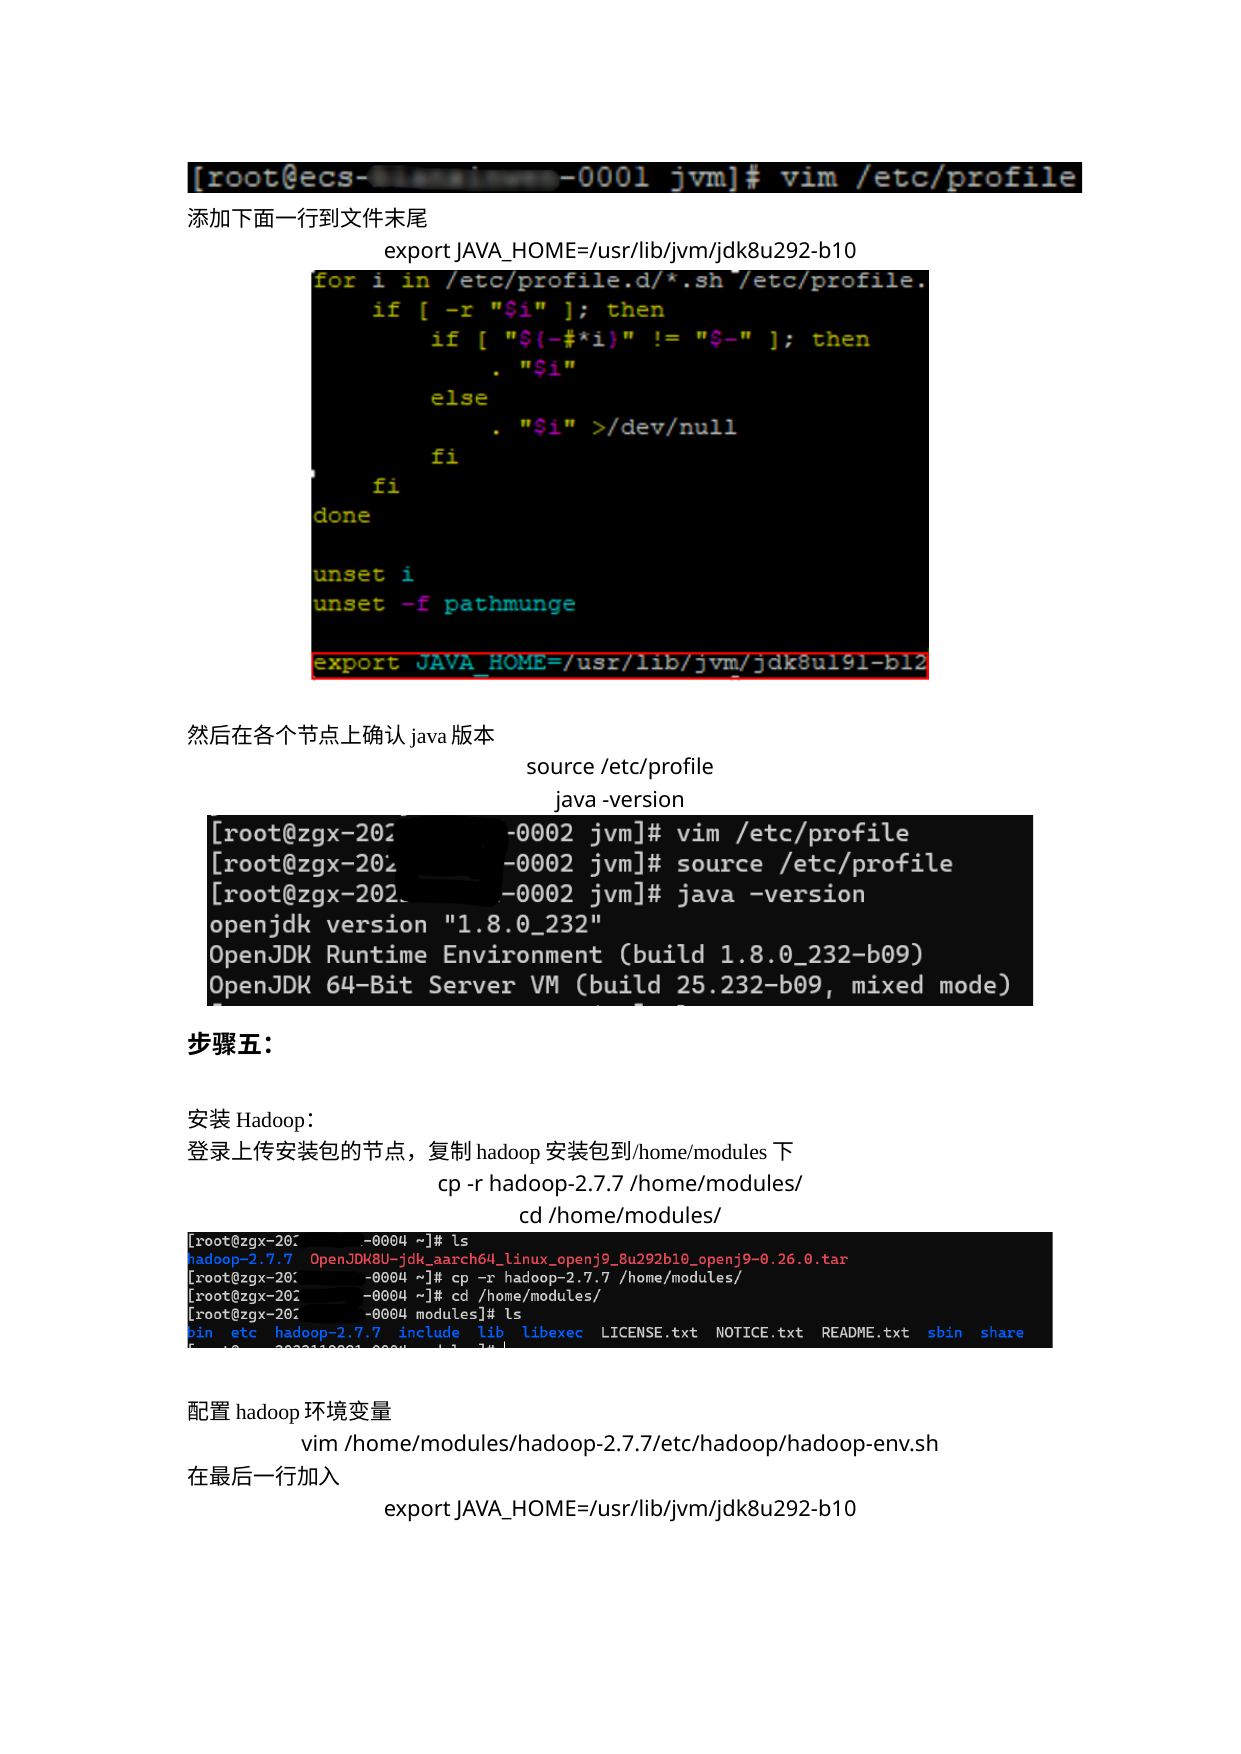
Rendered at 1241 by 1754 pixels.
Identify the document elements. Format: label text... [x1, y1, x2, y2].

text 步骤五： [187, 1010, 1053, 1075]
text cd /home/modules/ [187, 1199, 1053, 1231]
text 添加下面一行到文件末尾 [187, 201, 1053, 233]
text export JAVA_HOME=/usr/lib/jvm/jdk8u292-b10 [187, 1491, 1053, 1524]
picture [311, 270, 929, 681]
text 然后在各个节点上确认java版本 [187, 717, 1053, 750]
text java -version [187, 782, 1053, 815]
picture [207, 815, 1034, 1006]
text 安装Hadoop： [187, 1101, 1053, 1134]
text source /etc/profile [187, 750, 1053, 782]
picture [187, 1231, 1053, 1348]
text 登录上传安装包的节点，复制hadoop安装包到/home/modules下 [187, 1134, 1053, 1166]
text export JAVA_HOME=/usr/lib/jvm/jdk8u292-b10 [187, 233, 1053, 266]
text 配置hadoop环境变量 [187, 1394, 1053, 1426]
text 在最后一行加入 [187, 1459, 1053, 1491]
text cp -r hadoop-2.7.7 /home/modules/ [187, 1166, 1053, 1199]
text vim /home/modules/hadoop-2.7.7/etc/hadoop/hadoop-env.sh [187, 1426, 1053, 1459]
picture [187, 162, 1083, 193]
